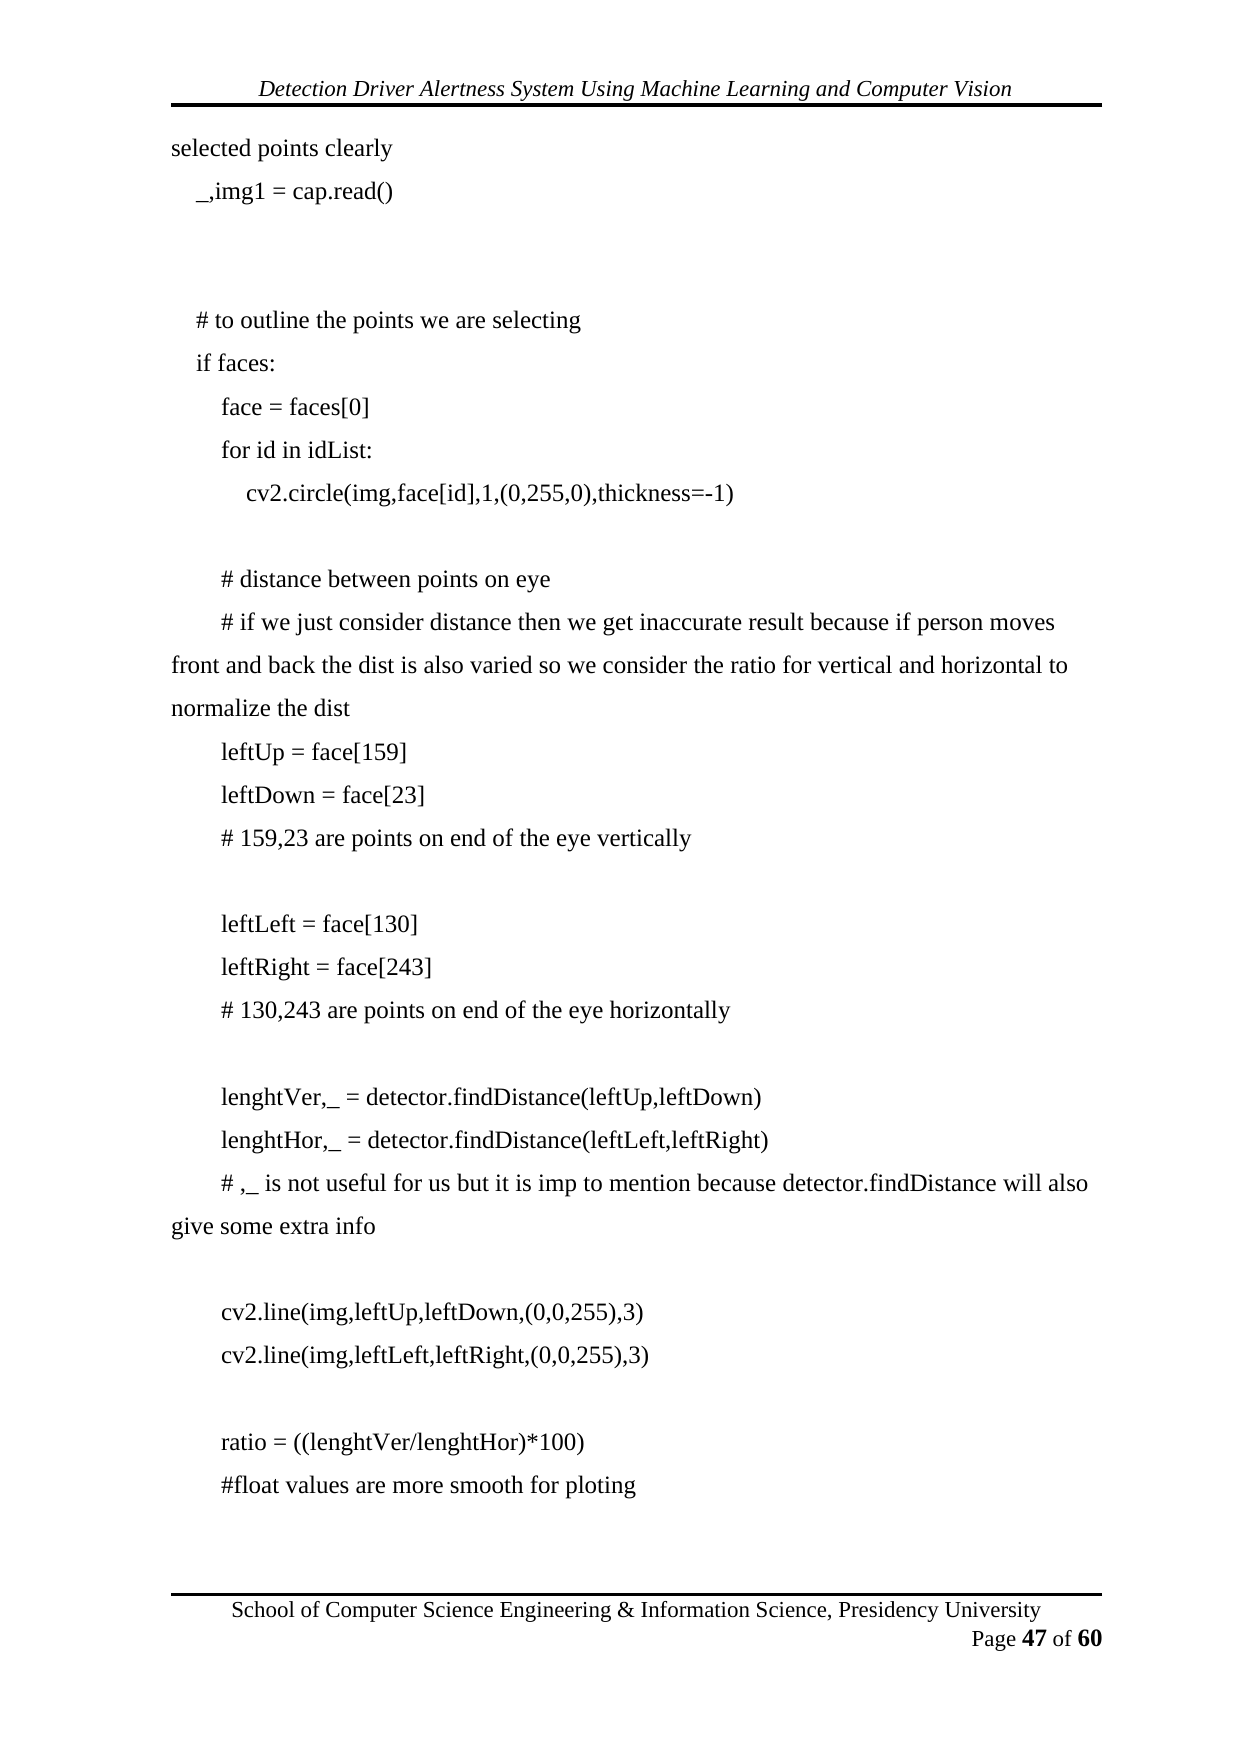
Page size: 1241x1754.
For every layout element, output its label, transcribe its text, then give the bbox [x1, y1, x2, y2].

text cv2.line(img,leftUp,leftDown,(0,0,255),3) [171, 1297, 1102, 1326]
text # if we just consider distance then we get inaccurate result because if person moves front and back the dist is also varied so we consider the ratio for vertical and horizontal to normalize the dist [171, 607, 1102, 722]
text cv2.circle(img,face[id],1,(0,255,0),thickness=-1) [171, 478, 1102, 507]
text leftUp = face[159] [171, 737, 1102, 765]
text face = faces[0] [171, 392, 1102, 420]
text if faces: [171, 348, 1102, 377]
text leftLeft = face[130] [171, 909, 1102, 938]
text leftRight = face[243] [171, 952, 1102, 981]
text leftDown = face[23] [171, 780, 1102, 808]
text ratio = ((lenghtVer/lenghtHor)*100) [171, 1427, 1102, 1455]
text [171, 133, 1102, 162]
text # 130,243 are points on end of the eye horizontally [171, 995, 1102, 1024]
text # 159,23 are points on end of the eye vertically [171, 823, 1102, 852]
text # distance between points on eye [171, 564, 1102, 593]
text lenghtVer,_ = detector.findDistance(leftUp,leftDown) [171, 1082, 1102, 1110]
text for id in idList: [171, 435, 1102, 463]
text #float values are more smooth for ploting [171, 1470, 1102, 1498]
text # to outline the points we are selecting [171, 305, 1102, 334]
text _,img1 = cap.read() [171, 176, 1102, 205]
text lenghtHor,_ = detector.findDistance(leftLeft,leftRight) [171, 1125, 1102, 1153]
text # ,_ is not useful for us but it is imp to mention because detector.findDistance will also give some extra info [171, 1168, 1102, 1240]
text cv2.line(img,leftLeft,leftRight,(0,0,255),3) [171, 1340, 1102, 1369]
